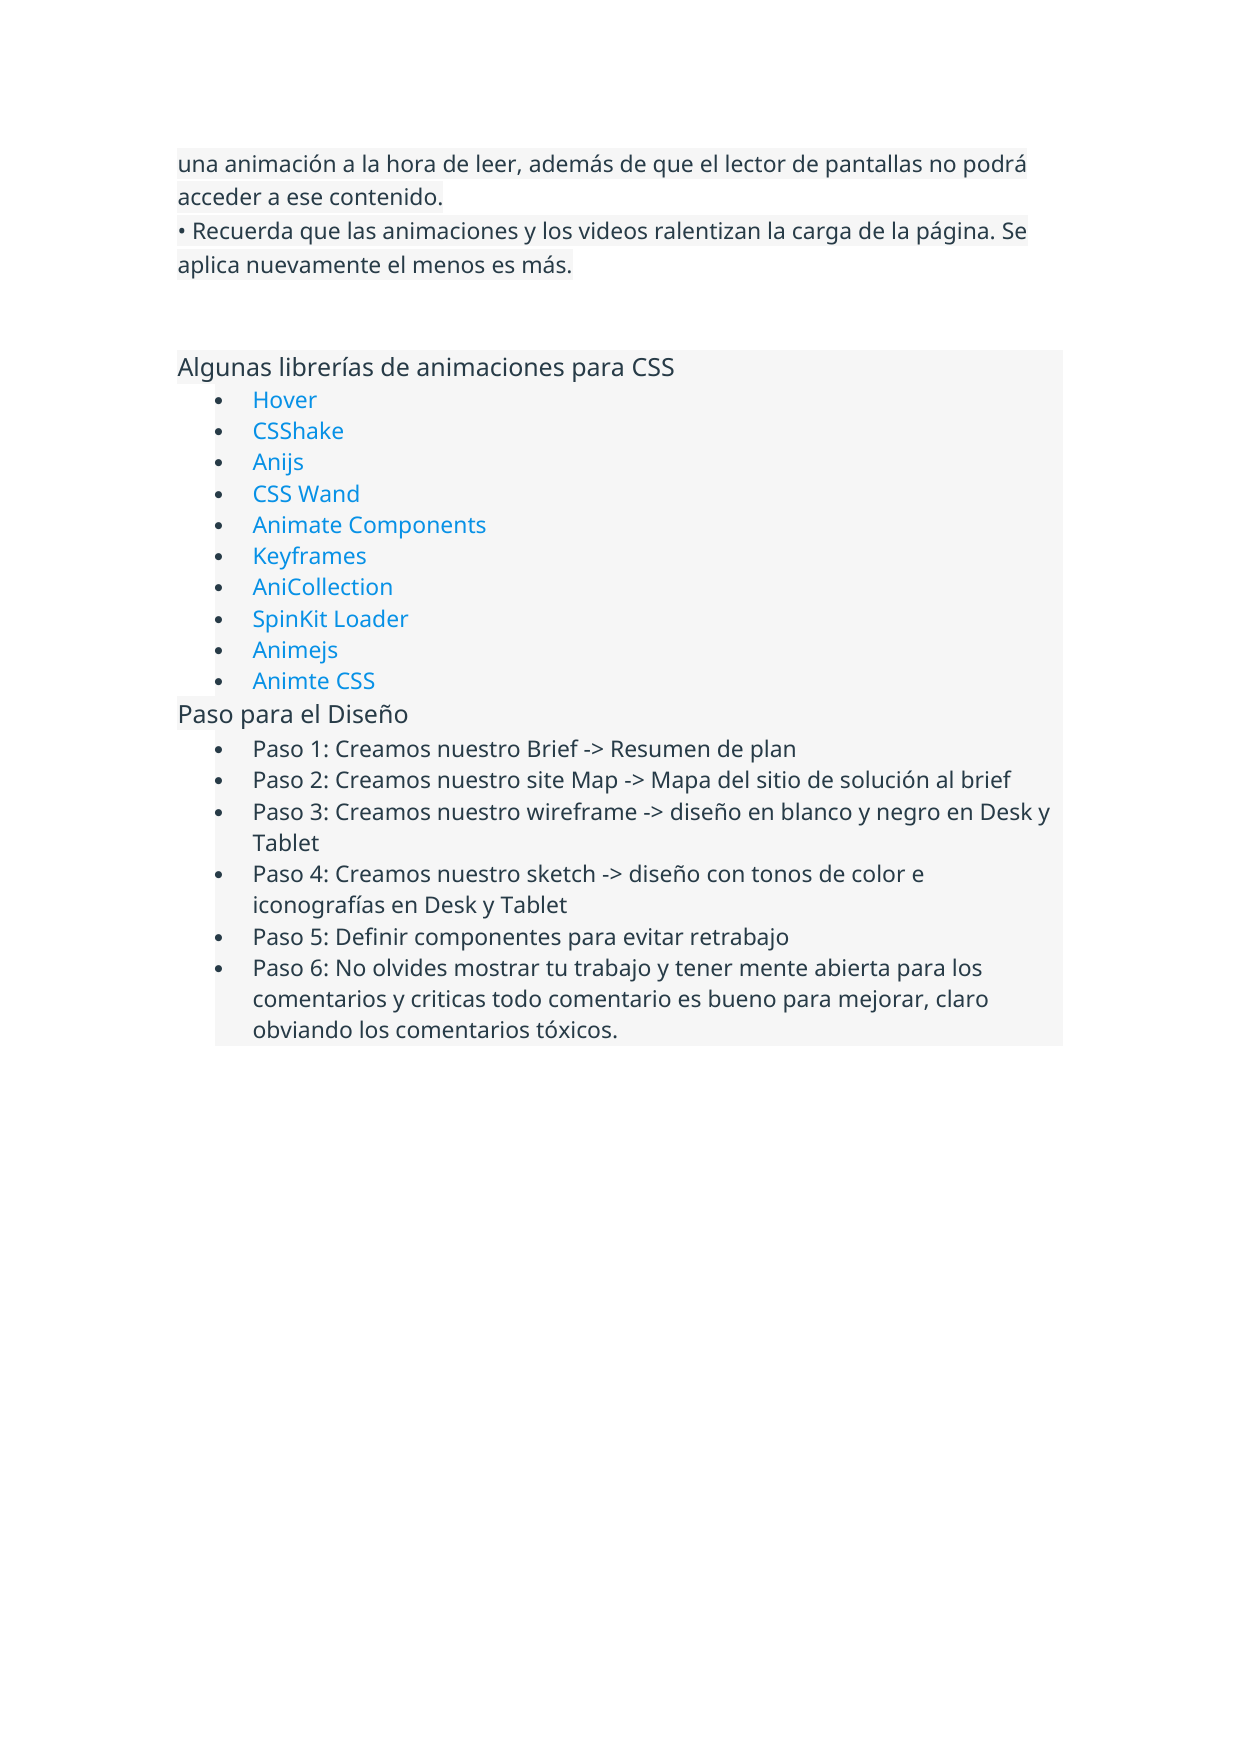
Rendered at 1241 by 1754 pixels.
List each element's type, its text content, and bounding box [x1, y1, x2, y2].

list CSShake [215, 415, 1063, 446]
list Paso 3: Creamos nuestro wireframe -> diseño en blanco y negro en Desk y Tablet [215, 796, 1063, 858]
list Paso 5: Definir componentes para evitar retrabajo [215, 921, 1063, 952]
list AniCollection [215, 571, 1063, 602]
list Paso 2: Creamos nuestro site Map -> Mapa del sitio de solución al brief [215, 764, 1063, 796]
subtitle Paso para el Diseño [177, 696, 1063, 730]
list CSS Wand [215, 477, 1063, 509]
list Animte CSS [215, 665, 1063, 696]
list Animejs [215, 634, 1063, 665]
list Anijs [215, 446, 1063, 477]
list Keyframes [215, 540, 1063, 571]
list SpinKit Loader [215, 602, 1063, 634]
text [177, 148, 1063, 280]
text Algunas librerías de animaciones para CSS [177, 350, 1063, 384]
list Paso 6: No olvides mostrar tu trabajo y tener mente abierta para los comentarios y criticas todo comentario es bueno para mejorar, claro obviando los comentarios tóxicos. [215, 952, 1063, 1046]
list Paso 4: Creamos nuestro sketch -> diseño con tonos de color e iconografías en Desk y Tablet [215, 858, 1063, 921]
list Paso 1: Creamos nuestro Brief -> Resumen de plan [215, 733, 1063, 764]
list Hover [215, 384, 1063, 415]
list Animate Components [215, 509, 1063, 540]
